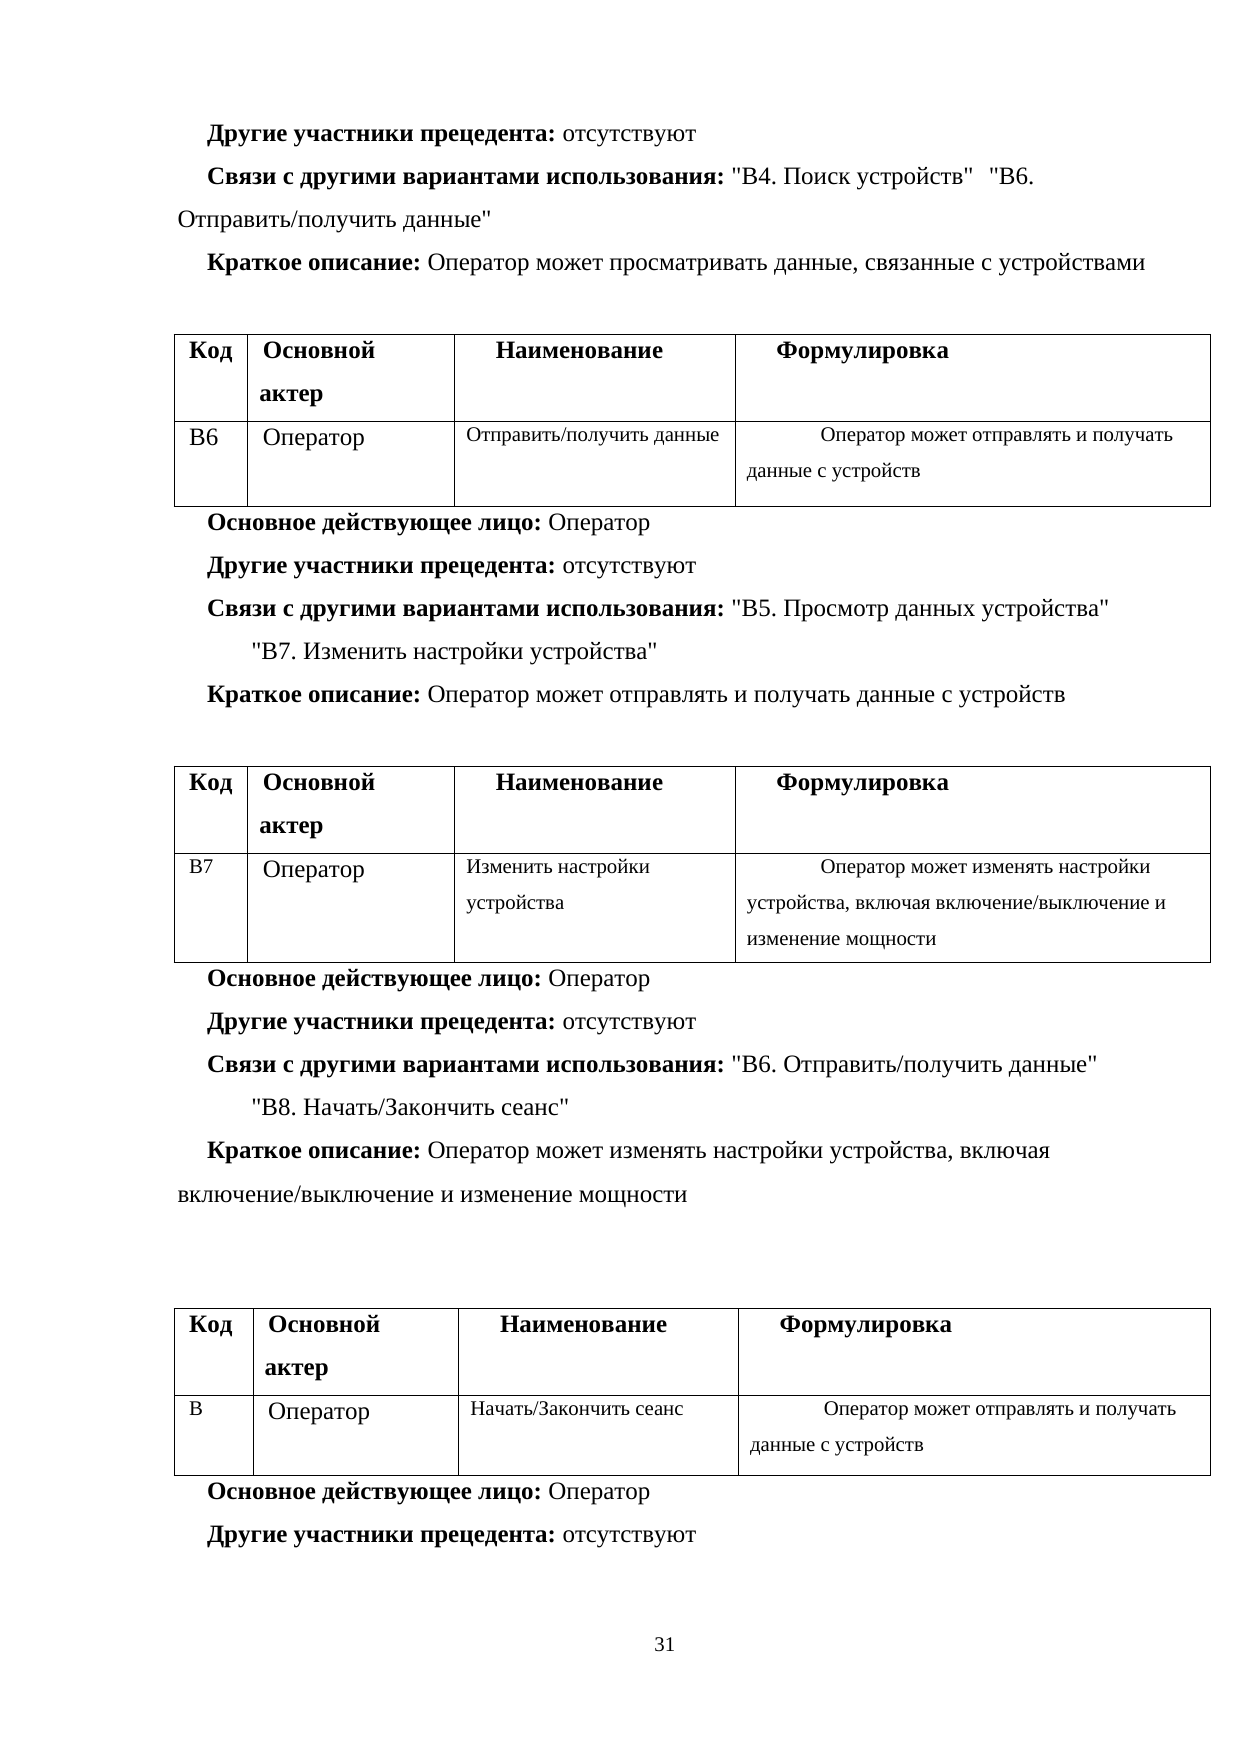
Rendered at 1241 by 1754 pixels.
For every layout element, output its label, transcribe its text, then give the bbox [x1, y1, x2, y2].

text Связи с другими вариантами использования: "B6. Отправить/получить данные" "B8. Начать/Закончить сеанс" [177, 1049, 1152, 1121]
table_header Основной актер [248, 767, 454, 853]
text Основное действующее лицо: Оператор [177, 963, 1152, 992]
table_header Наименование [455, 335, 735, 421]
table_cell Изменить настройки устройства [455, 854, 735, 962]
table_header Основной актер [254, 1309, 458, 1395]
table_header Формулировка [736, 767, 1210, 853]
table_cell B7 [175, 854, 247, 962]
text Краткое описание: Оператор может просматривать данные, связанные с устройствами [177, 247, 1152, 276]
table_header Формулировка [739, 1309, 1210, 1395]
text Связи с другими вариантами использования: "B5. Просмотр данных устройства" "B7. Изменить настройки устройства" [177, 593, 1152, 665]
table_header Наименование [455, 767, 735, 853]
table_header Основной актер [248, 335, 454, 421]
text Другие участники прецедента: отсутствуют [177, 118, 1152, 147]
table_cell Оператор [248, 854, 454, 962]
text Основное действующее лицо: Оператор [177, 1476, 1152, 1505]
table_header Формулировка [736, 335, 1210, 421]
text Краткое описание: Оператор может отправлять и получать данные с устройств [177, 679, 1152, 708]
text Другие участники прецедента: отсутствуют [177, 1519, 1152, 1548]
table_cell Отправить/получить данные [455, 422, 735, 506]
table_cell B [175, 1396, 253, 1475]
table_cell Оператор [248, 422, 454, 506]
table_cell Начать/Закончить сеанс [459, 1396, 738, 1475]
table_header Код [175, 1309, 253, 1395]
table_cell Оператор может отправлять и получать данные с устройств [739, 1396, 1210, 1475]
text Основное действующее лицо: Оператор [177, 507, 1152, 536]
table_header Наименование [459, 1309, 738, 1395]
text Связи с другими вариантами использования: "B4. Поиск устройств" "B6. Отправить/получить данные" [177, 161, 1152, 233]
table_header Код [175, 767, 247, 853]
text Другие участники прецедента: отсутствуют [177, 1006, 1152, 1035]
table_cell Оператор может отправлять и получать данные с устройств [736, 422, 1210, 506]
text Краткое описание: Оператор может изменять настройки устройства, включая включение/выключение и изменение мощности [177, 1136, 1152, 1207]
table_cell Оператор может изменять настройки устройства, включая включение/выключение и изменение мощности [736, 854, 1210, 962]
table_cell Оператор [254, 1396, 458, 1475]
table_cell B6 [175, 422, 247, 506]
table_header Код [175, 335, 247, 421]
text Другие участники прецедента: отсутствуют [177, 550, 1152, 579]
